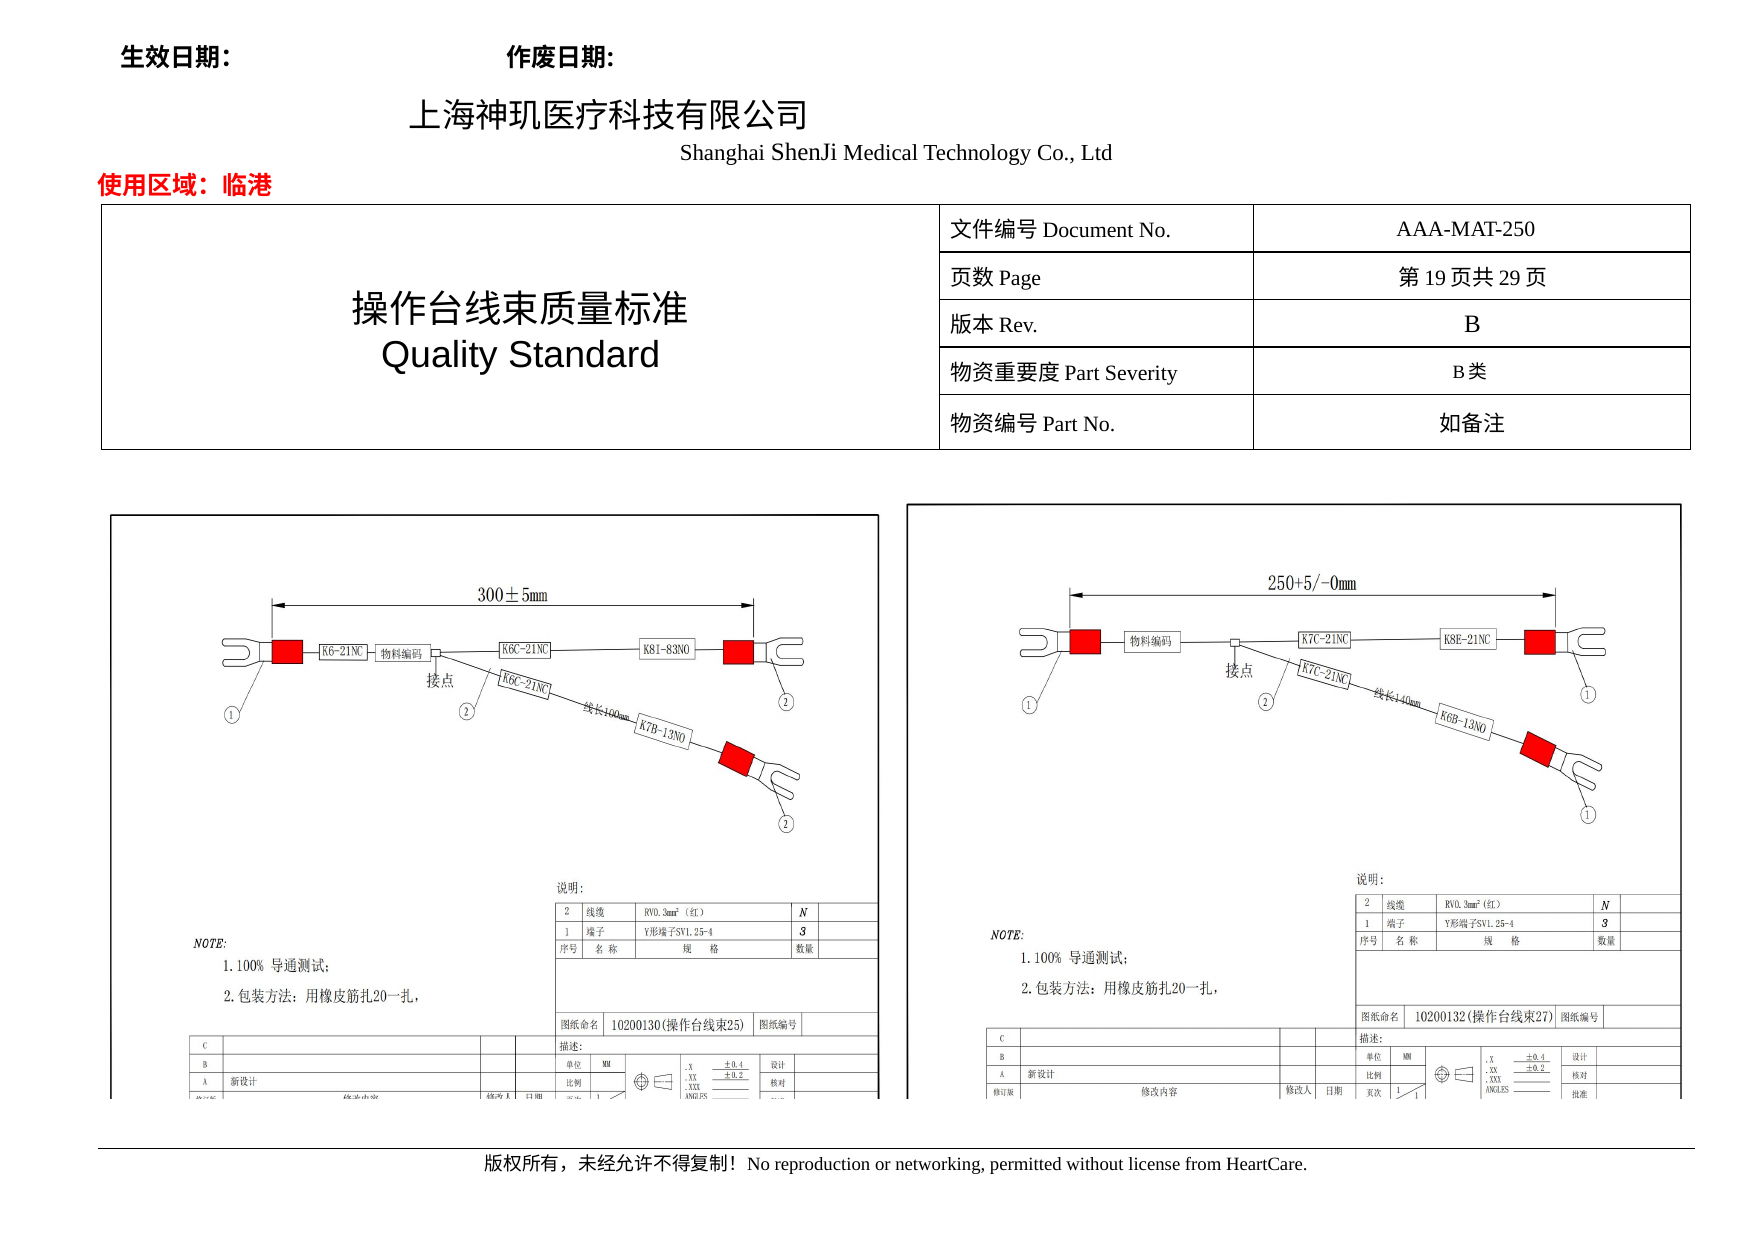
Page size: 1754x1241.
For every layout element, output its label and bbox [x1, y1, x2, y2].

picture [97, 481, 1693, 1099]
